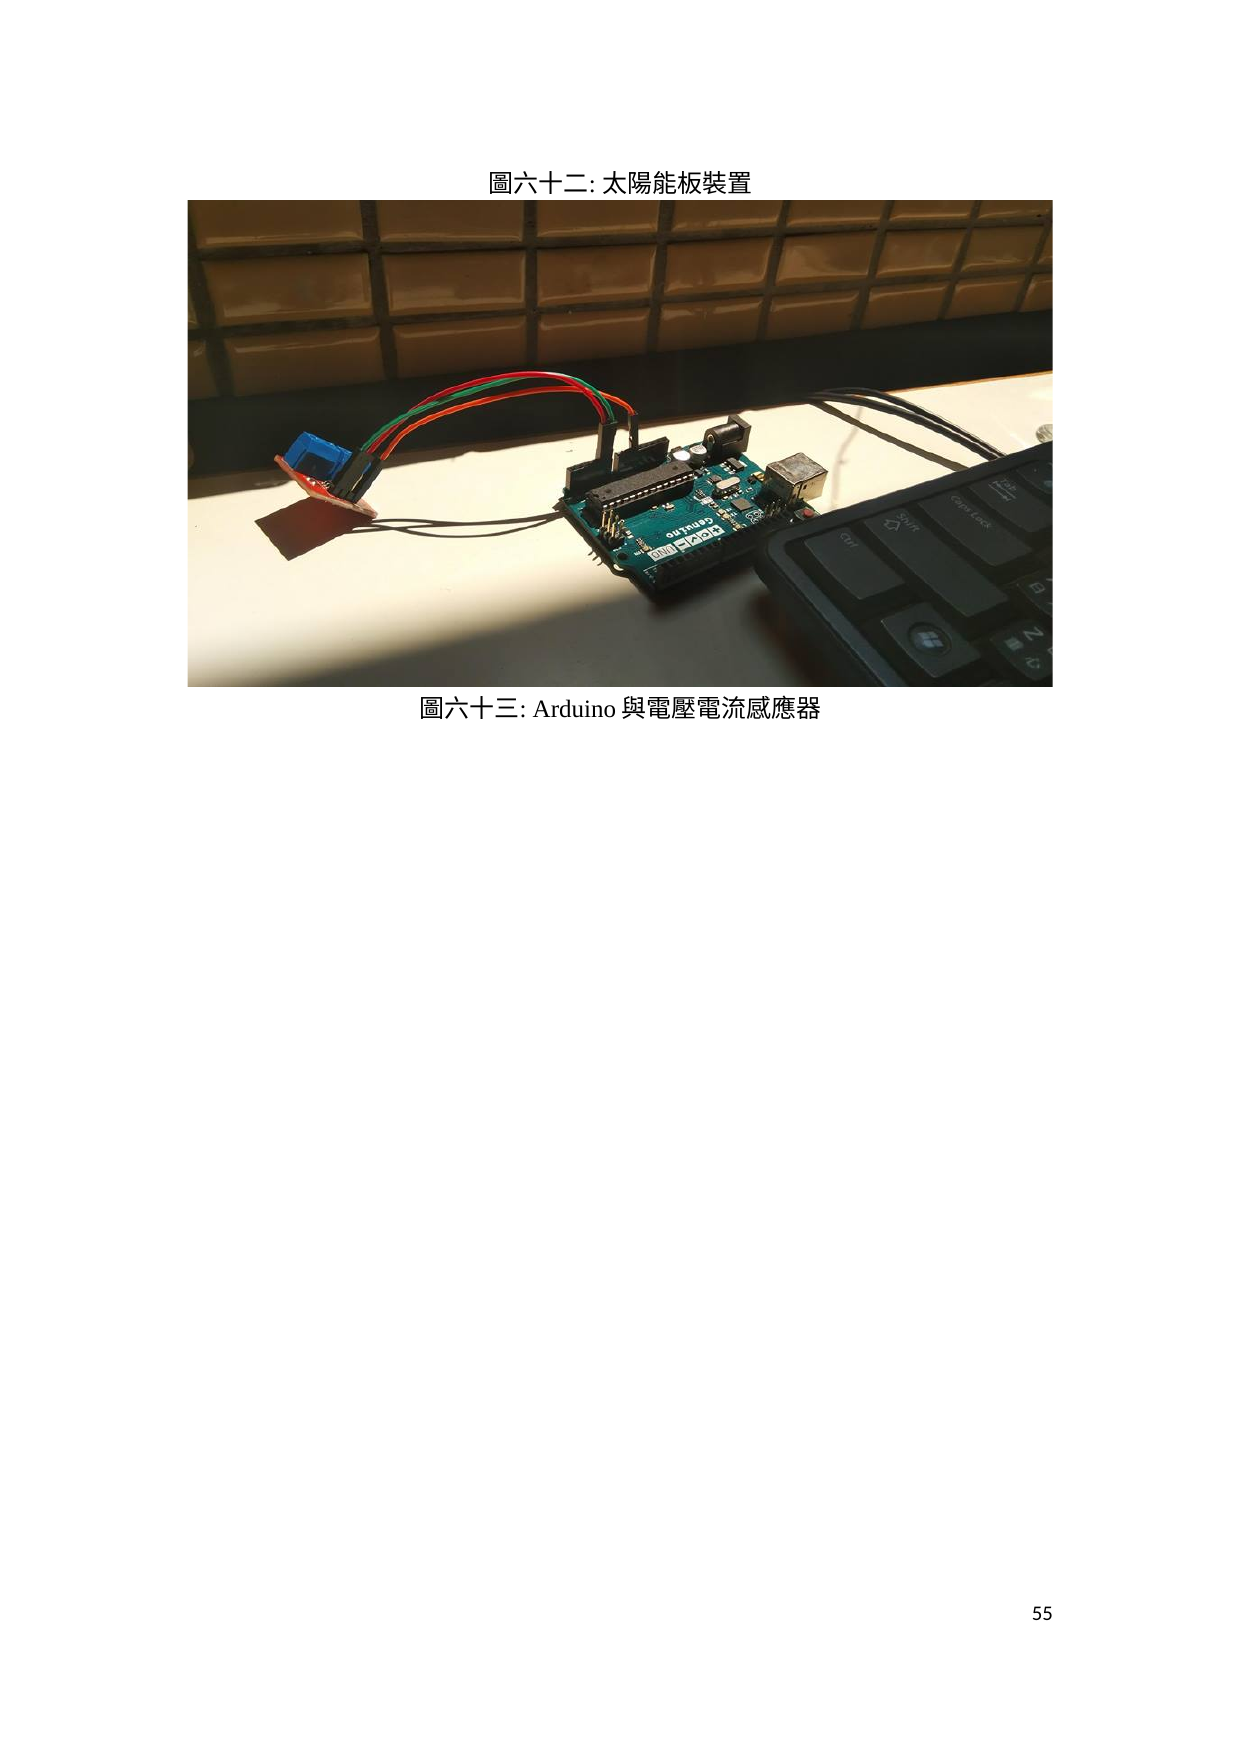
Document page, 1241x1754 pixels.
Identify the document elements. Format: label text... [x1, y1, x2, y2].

picture [187, 200, 1053, 687]
text 圖六十三: Arduino與電壓電流感應器 [187, 687, 1053, 725]
text 圖六十二: 太陽能板裝置 [187, 162, 1053, 200]
